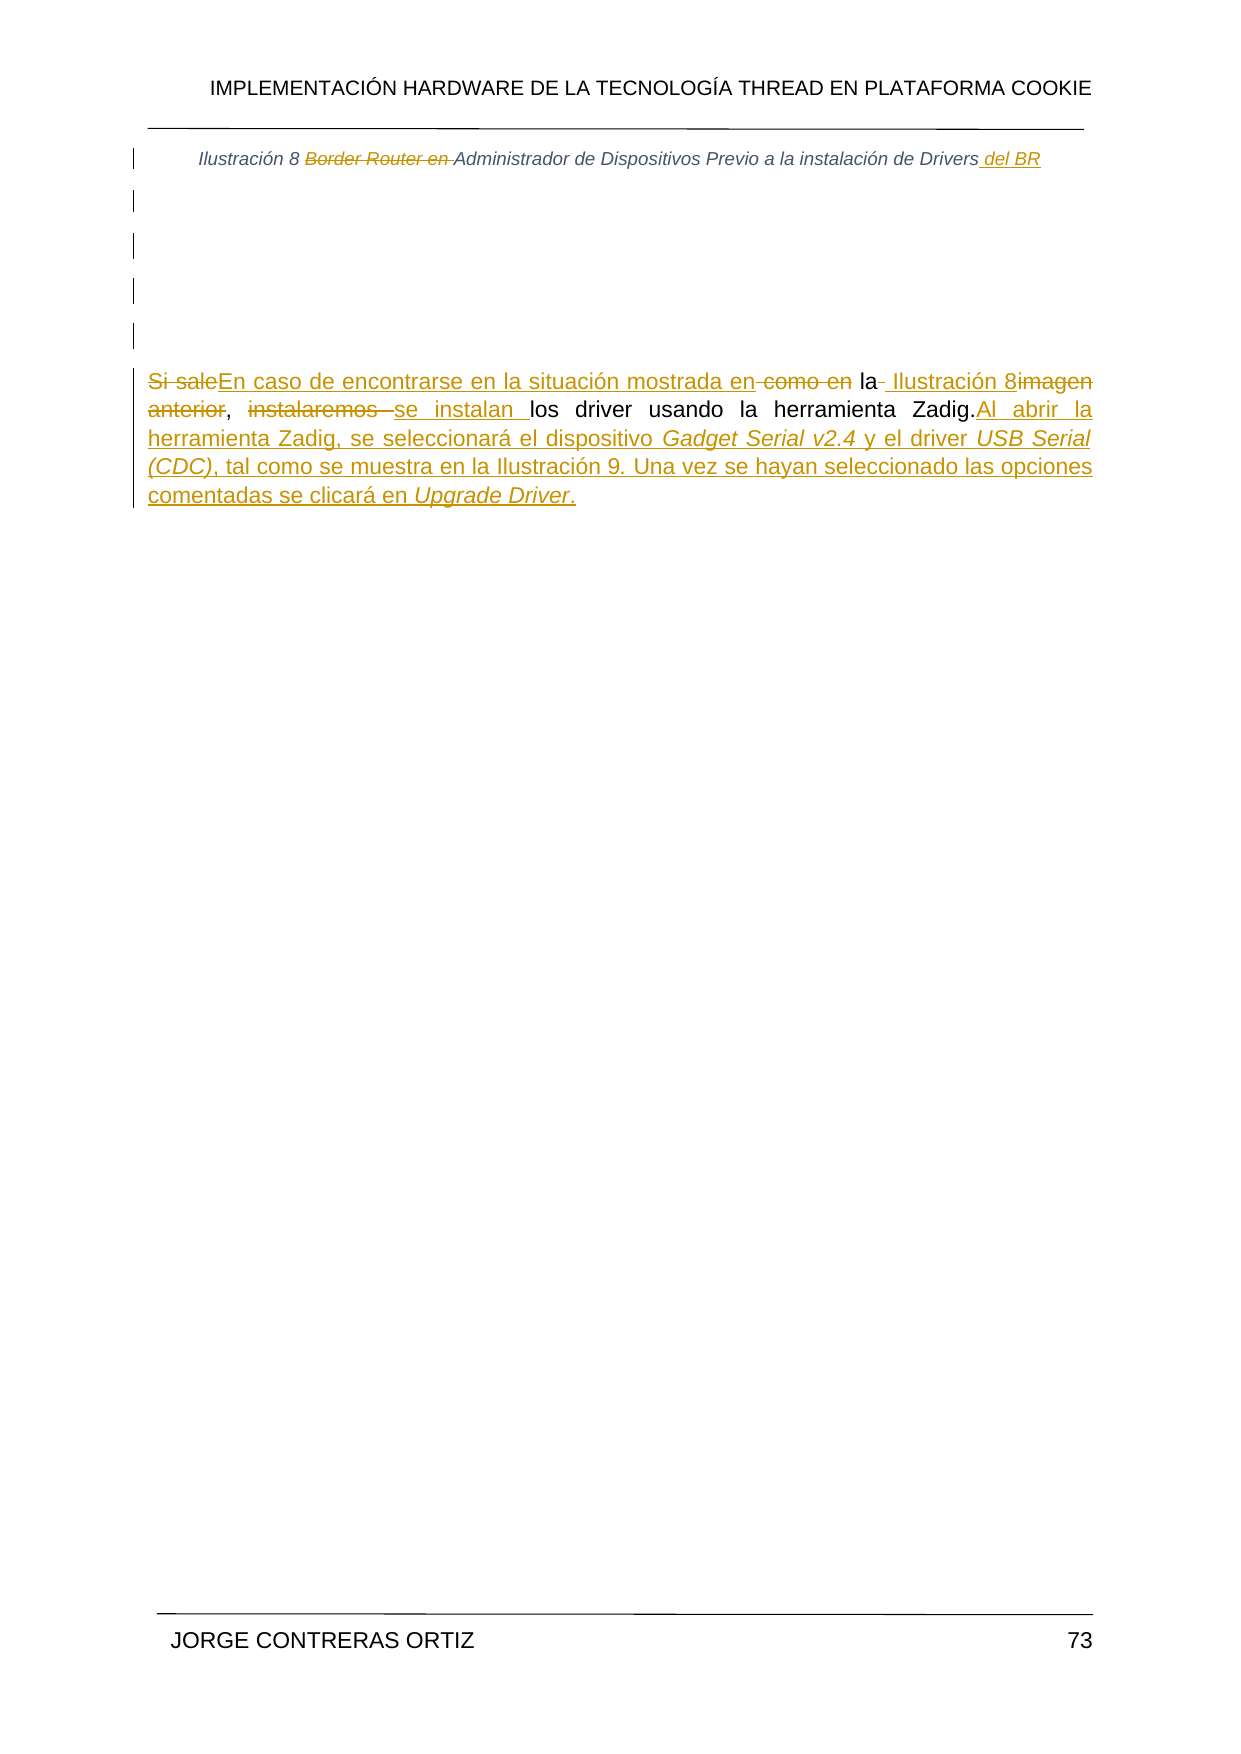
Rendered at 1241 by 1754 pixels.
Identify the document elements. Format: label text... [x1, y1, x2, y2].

text Ilustración Administrador de Dispositivos Previo a la instalación de Drivers [148, 148, 1092, 169]
text la, los driver usando la herramienta Zadig. [148, 368, 1092, 476]
text la, los driver usando la herramienta Zadig. [148, 477, 1092, 508]
